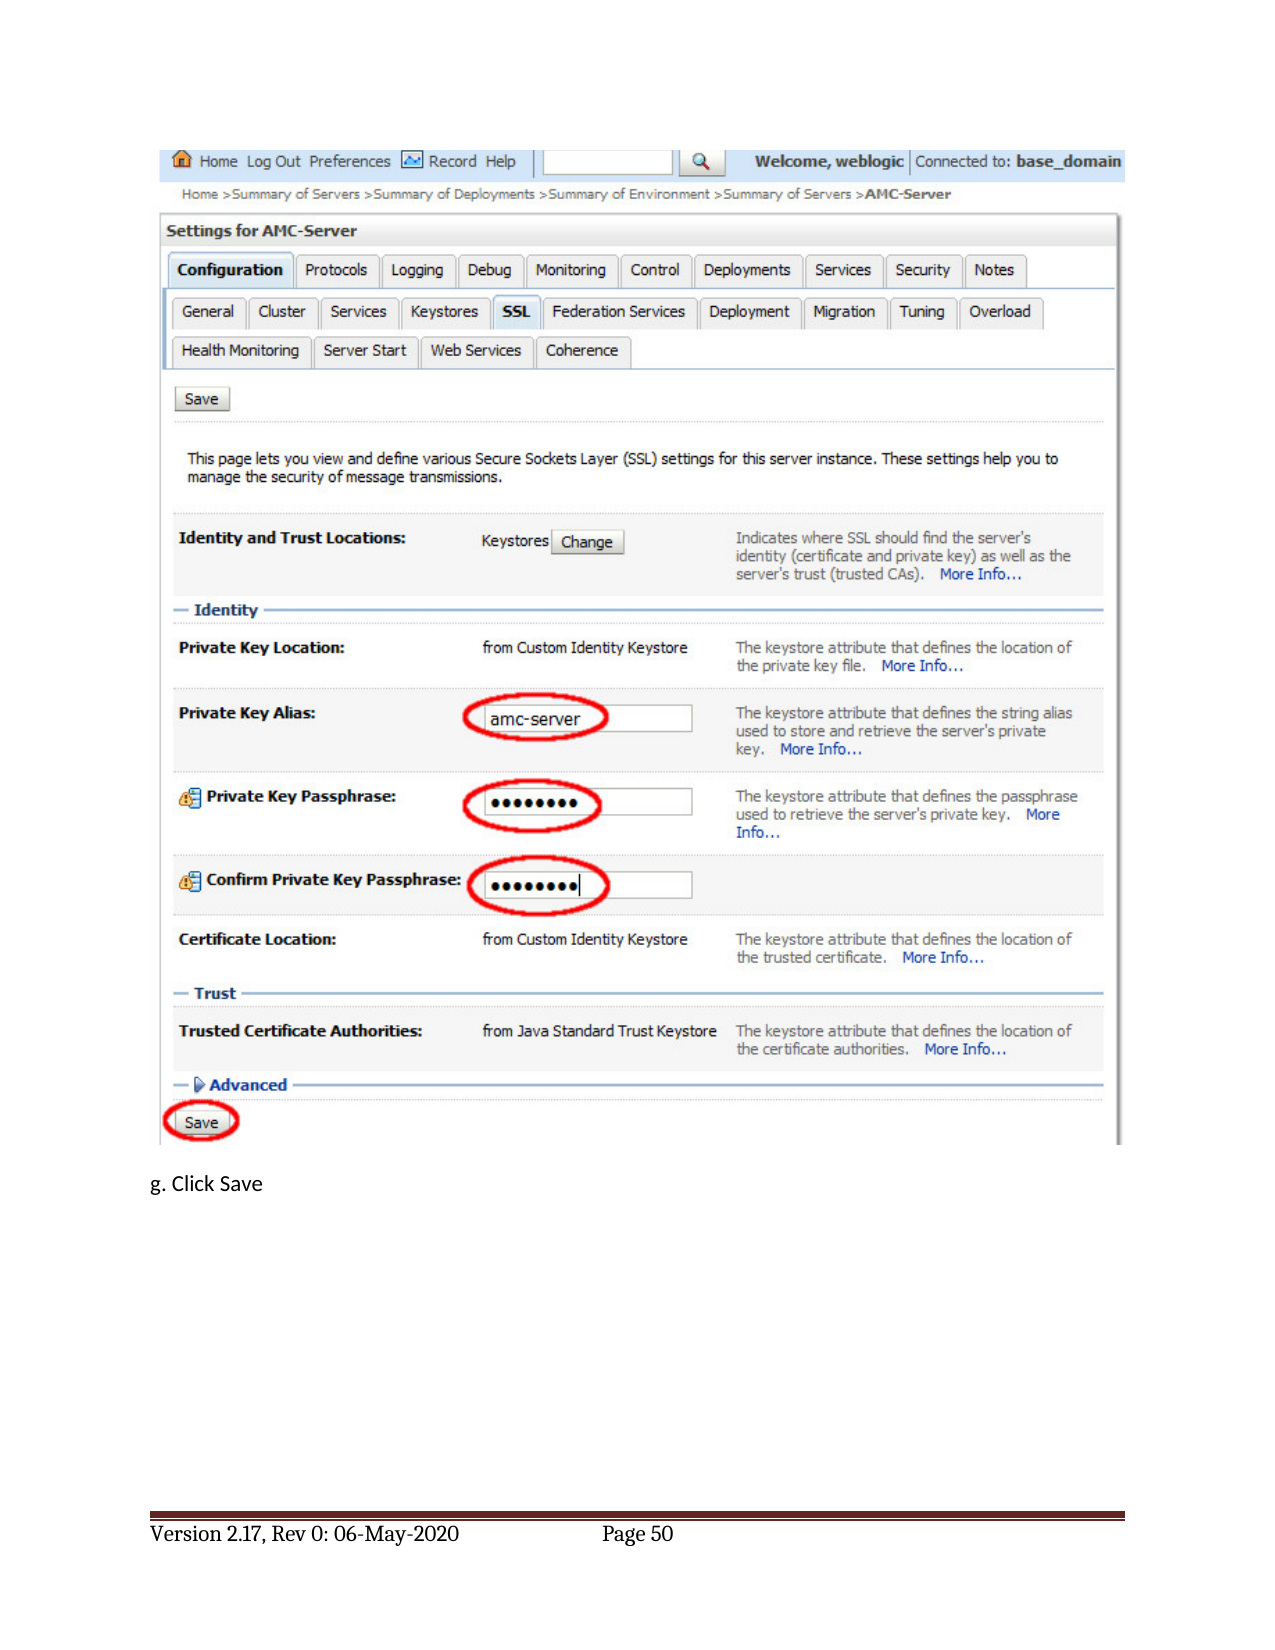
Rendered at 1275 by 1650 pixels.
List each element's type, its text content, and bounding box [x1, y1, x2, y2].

picture [150, 150, 1125, 1145]
text g. Click Save [150, 1169, 1125, 1197]
